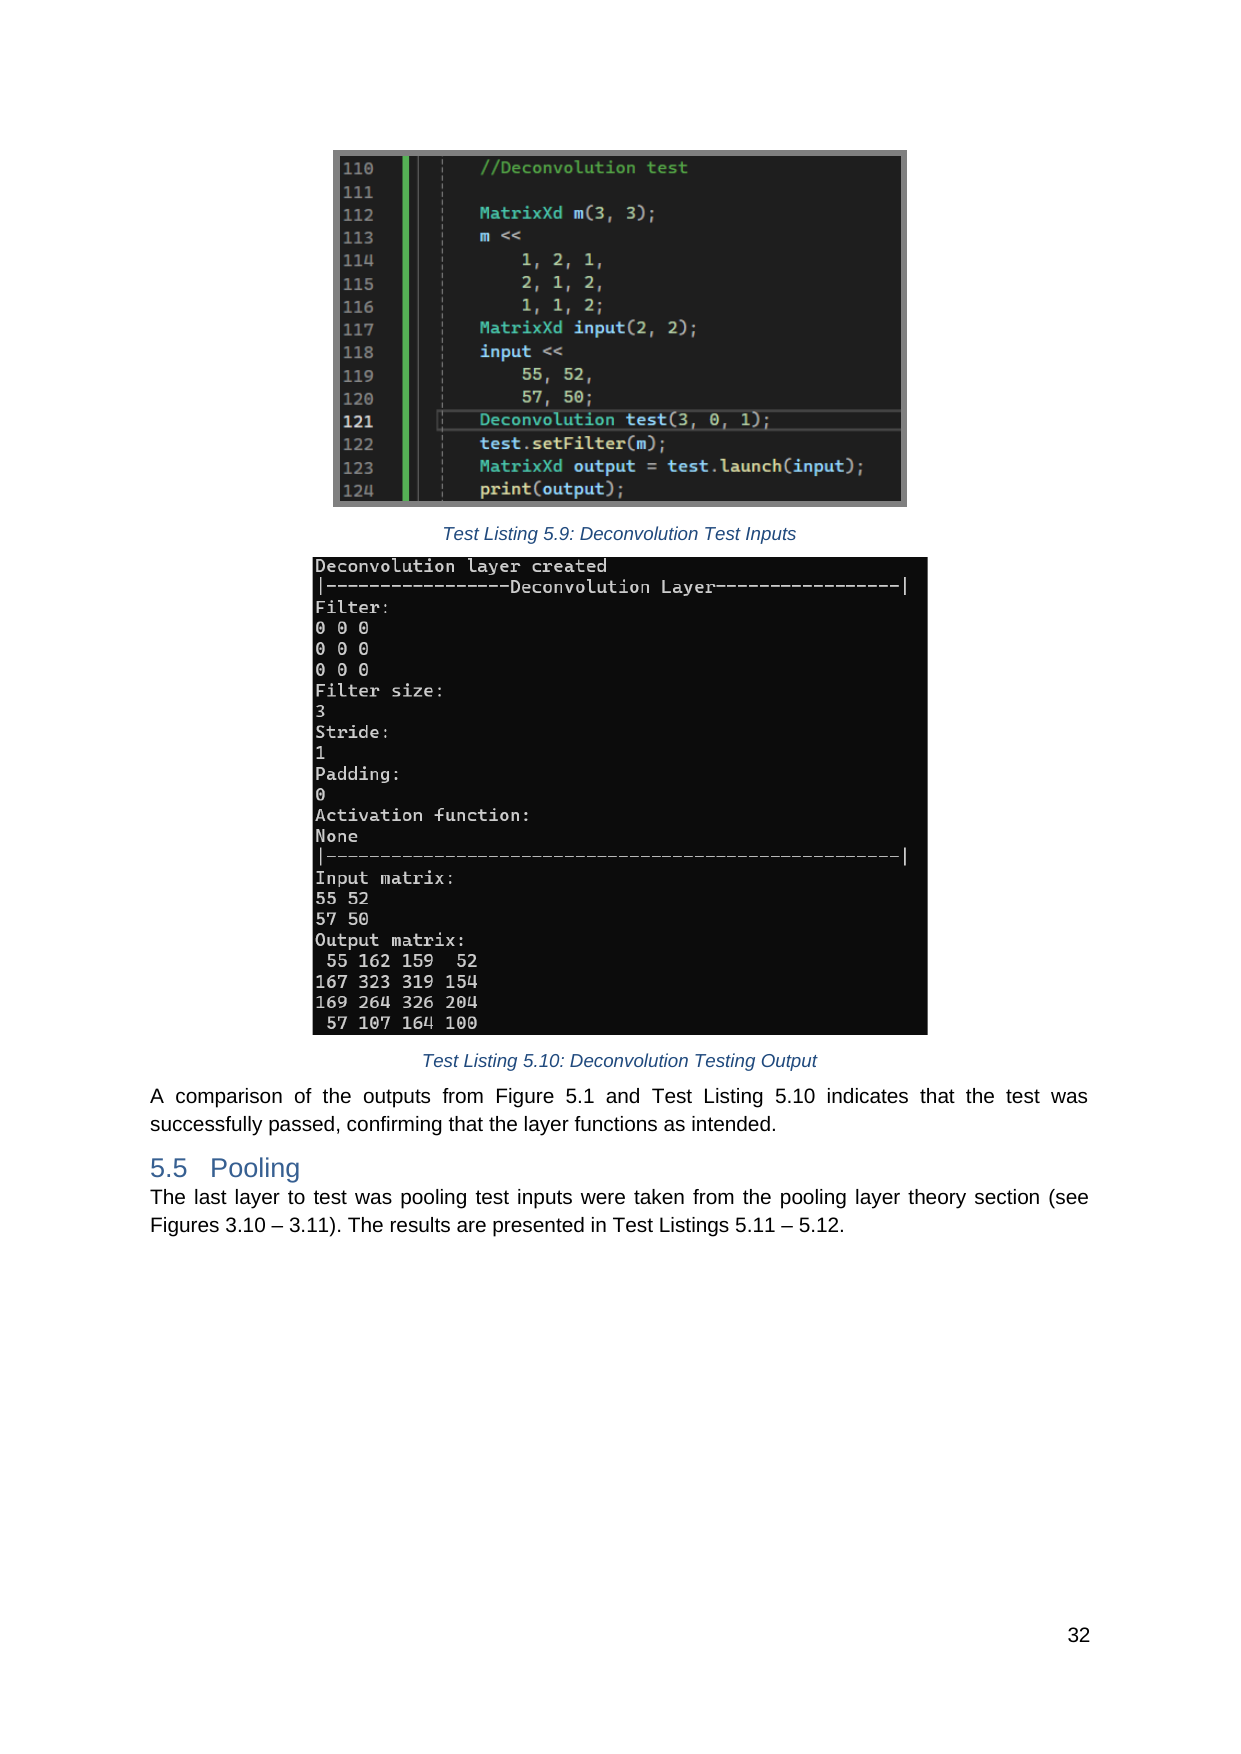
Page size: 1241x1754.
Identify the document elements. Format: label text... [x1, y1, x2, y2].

picture [312, 557, 928, 1035]
subtitle Pooling [150, 1152, 1090, 1183]
picture [340, 156, 901, 501]
text The last layer to test was pooling test inputs were taken from the pooling layer theory section (see Figures 3.10 – 3.11). The results are presented in Test Listings 5.11 – 5.12. [150, 1185, 1090, 1236]
text A comparison of the outputs from Figure 5.1 and Test Listing 5.10 indicates that the test was successfully passed, confirming that the layer functions as intended. [150, 1084, 1090, 1136]
